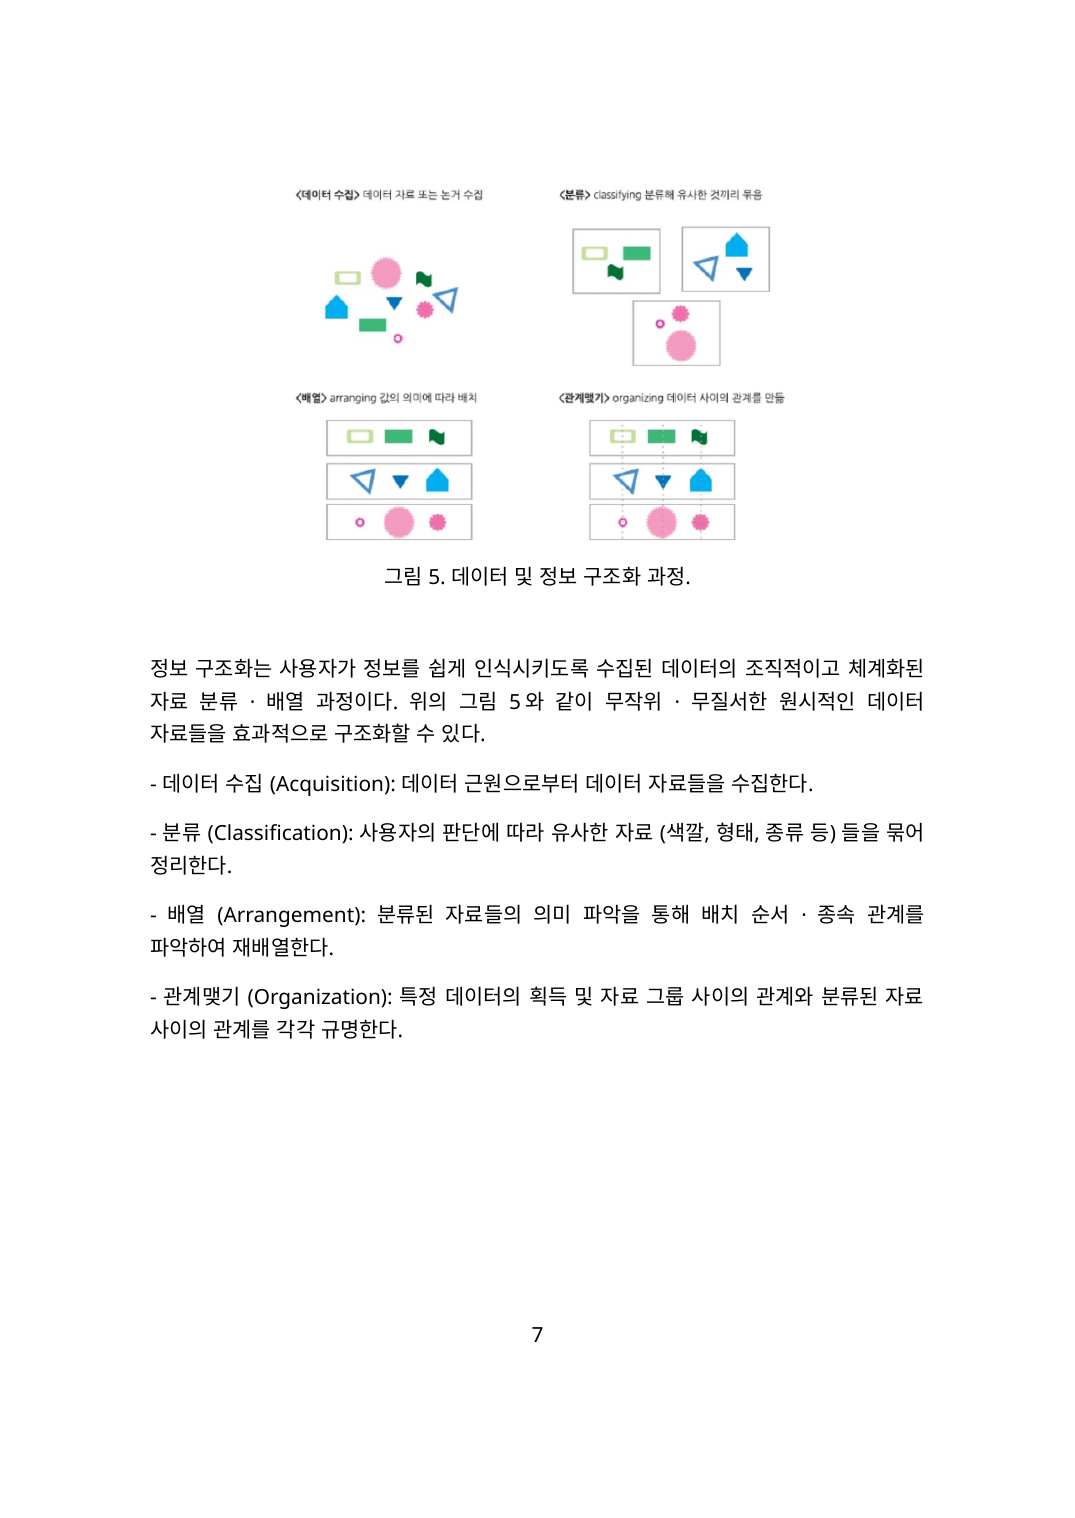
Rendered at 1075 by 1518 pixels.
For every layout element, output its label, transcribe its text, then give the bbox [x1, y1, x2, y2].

picture [289, 177, 785, 544]
text 정보 구조화는 사용자가 정보를 쉽게 인식시키도록 수집된 데이터의 조직적이고 체계화된 자료 분류 · 배열 과정이다. 위의 그림 5와 같이 무작위 · 무질서한 원시적인 데이터 자료들을 효과적으로 구조화할 수 있다. [150, 652, 925, 748]
text - 배열 (Arrangement): 분류된 자료들의 의미 파악을 통해 배치 순서 · 종속 관계를 파악하여 재배열한다. [150, 898, 925, 962]
text - 데이터 수집 (Acquisition): 데이터 근원으로부터 데이터 자료들을 수집한다. [150, 767, 925, 797]
text - 관계맺기 (Organization): 특정 데이터의 획득 및 자료 그룹 사이의 관계와 분류된 자료 사이의 관계를 각각 규명한다. [150, 981, 925, 1044]
text - 분류 (Classification): 사용자의 판단에 따라 유사한 자료 (색깔, 형태, 종류 등) 들을 묶어 정리한다. [150, 816, 925, 879]
text 그림 5. 데이터 및 정보 구조화 과정. [150, 560, 925, 591]
